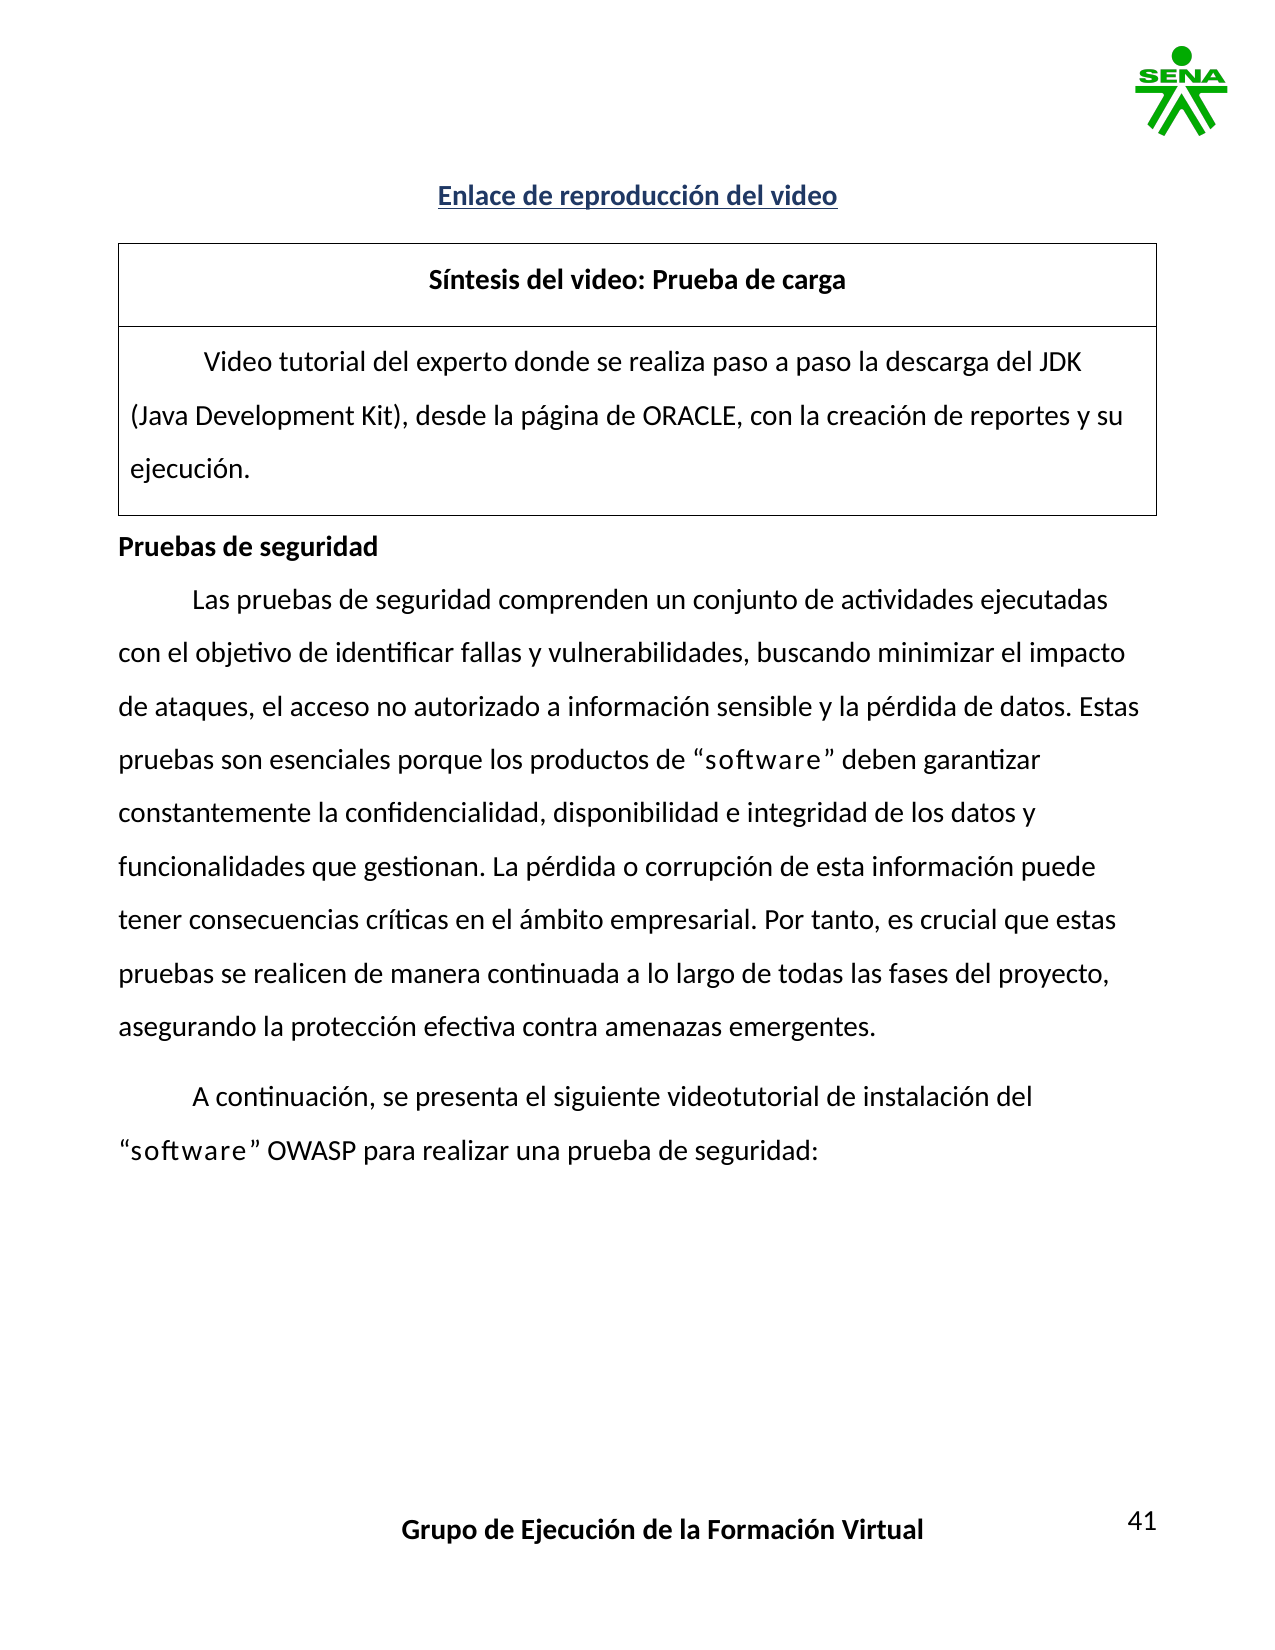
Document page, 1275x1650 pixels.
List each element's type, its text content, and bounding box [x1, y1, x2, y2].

table_cell Video tutorial del experto donde se realiza paso a paso la descarga del JDK (Java Development Kit), desde la página de ORACLE, con la creación de reportes y su ejecución. [119, 327, 1156, 515]
table_header Síntesis del video: Prueba de carga [119, 244, 1156, 326]
text A continuación, se presenta el siguiente videotutorial de instalación del “software” OWASP para realizar una prueba de seguridad: [118, 1078, 1157, 1167]
text Enlace de reproducción del video [118, 177, 1157, 213]
text Las pruebas de seguridad comprenden un conjunto de actividades ejecutadas con el objetivo de identificar fallas y vulnerabilidades, buscando minimizar el impacto de ataques, el acceso no autorizado a información sensible y la pérdida de datos. Estas pruebas son esenciales porque los productos de “software” deben garantizar constantemente la confidencialidad, disponibilidad e integridad de los datos y funcionalidades que gestionan. La pérdida o corrupción de esta información puede tener consecuencias críticas en el ámbito empresarial. Por tanto, es crucial que estas pruebas se realicen de manera continuada a lo largo de todas las fases del proyecto, asegurando la protección efectiva contra amenazas emergentes. [118, 581, 1157, 1044]
subtitle Pruebas de seguridad [118, 528, 1157, 564]
picture [1135, 46, 1228, 136]
